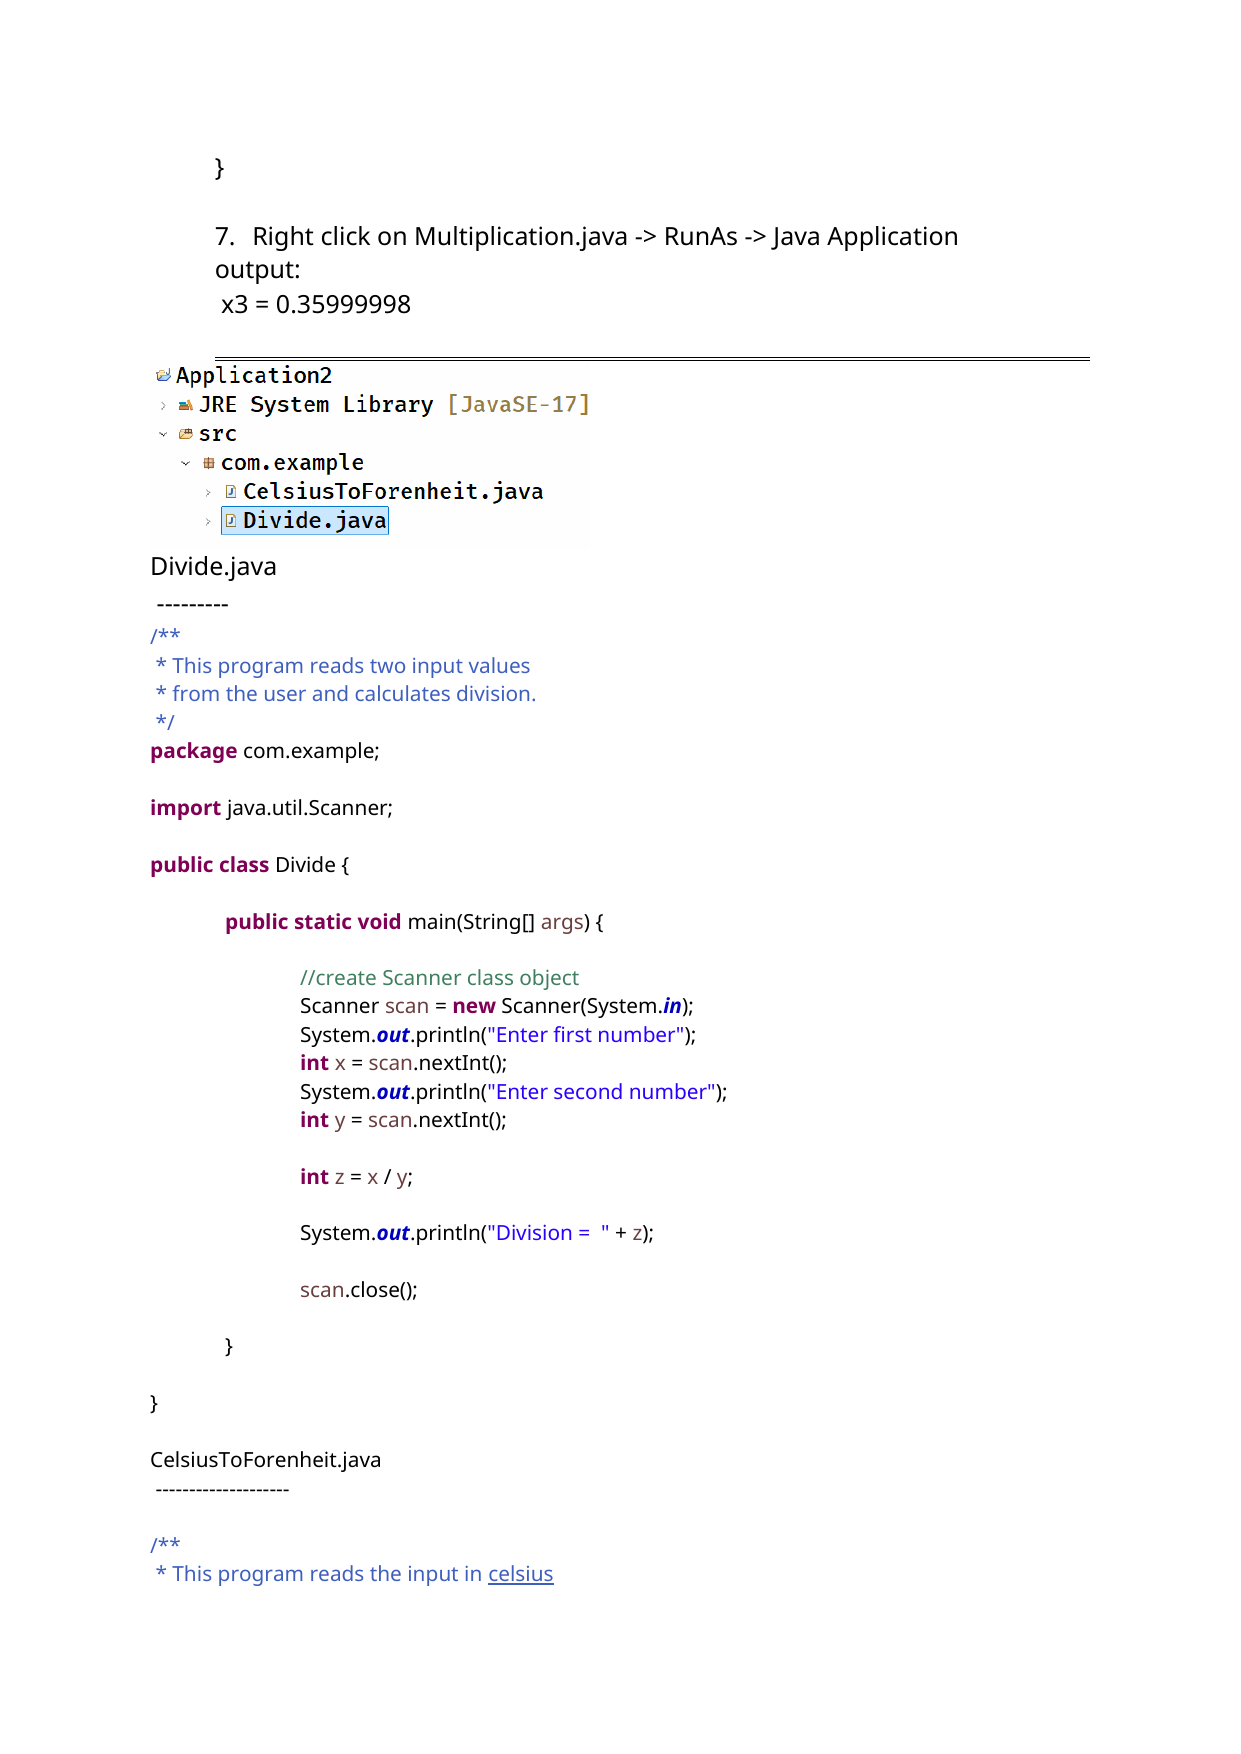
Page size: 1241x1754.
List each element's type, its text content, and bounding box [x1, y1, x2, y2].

text System.out.println("Enter second number"); [150, 1077, 1090, 1105]
text } [150, 1332, 1090, 1360]
text * This program reads two input values [150, 651, 1090, 679]
text //create Scanner class object [150, 963, 1090, 992]
text * This program reads the input in celsius [150, 1559, 1090, 1588]
text x3 = 0.35999998 [214, 286, 1090, 320]
text System.out.println("Enter first number"); [150, 1020, 1090, 1048]
text public static void main(String[] args) { [150, 907, 1090, 935]
text int x = scan.nextInt(); [150, 1048, 1090, 1077]
list Right click on Multiplication.java -> RunAs -> Java Application [214, 218, 1090, 252]
text public class Divide { [150, 850, 1090, 878]
text package com.example; [150, 736, 1090, 764]
text } [214, 150, 1090, 184]
text } [150, 1388, 1090, 1417]
text --------- [150, 586, 1090, 620]
text int y = scan.nextInt(); [150, 1105, 1090, 1134]
text Divide.java [150, 549, 1090, 583]
text * from the user and calculates division. [150, 679, 1090, 708]
text /** [150, 622, 1090, 651]
text import java.util.Scanner; [150, 793, 1090, 821]
text Scanner scan = new Scanner(System.in); [150, 992, 1090, 1020]
text int z = x / y; [150, 1162, 1090, 1190]
text output: [214, 252, 1090, 286]
text /** [150, 1531, 1090, 1559]
picture [150, 361, 590, 549]
text CelsiusToForenheit.java [150, 1445, 1090, 1474]
text scan.close(); [150, 1275, 1090, 1303]
text -------------------- [150, 1474, 1090, 1502]
text */ [150, 708, 1090, 736]
text System.out.println("Division = " + z); [150, 1218, 1090, 1247]
